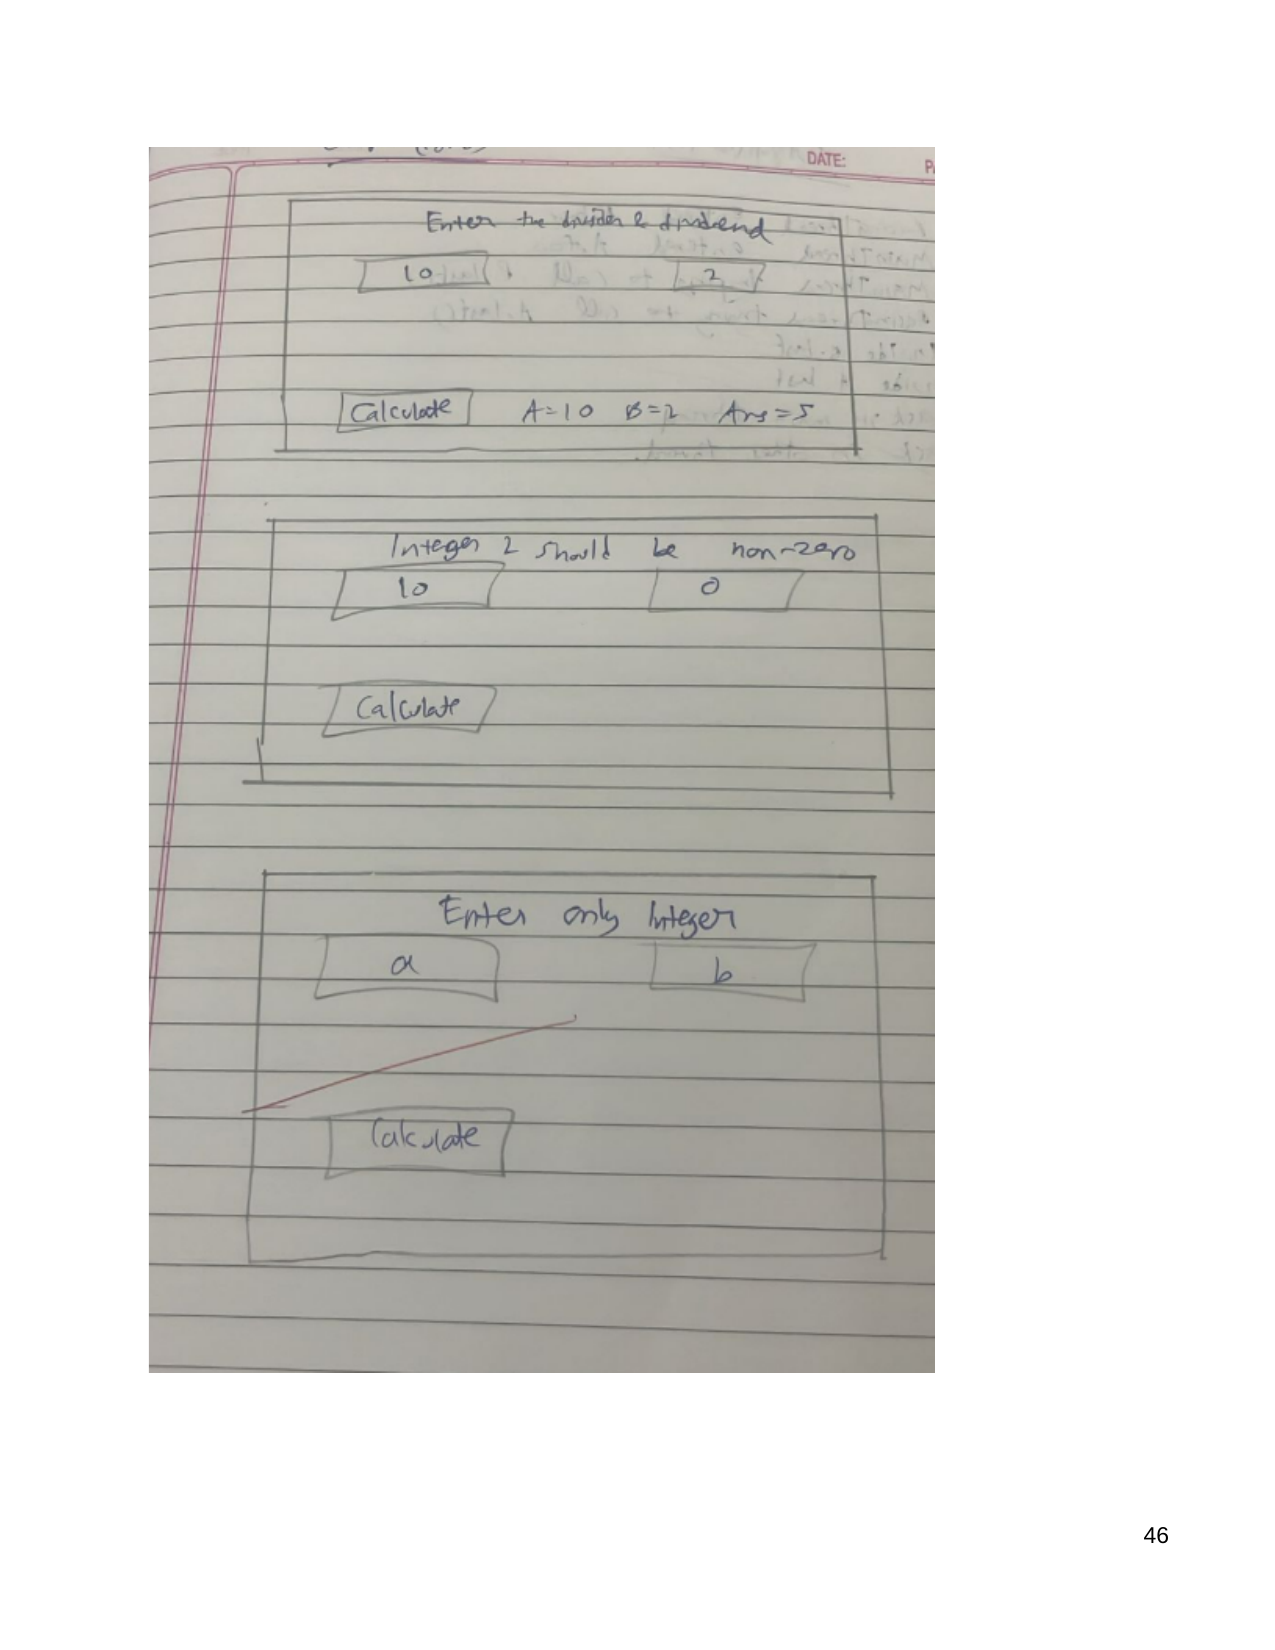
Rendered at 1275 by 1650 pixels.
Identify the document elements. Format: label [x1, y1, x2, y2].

picture [148, 147, 935, 1373]
